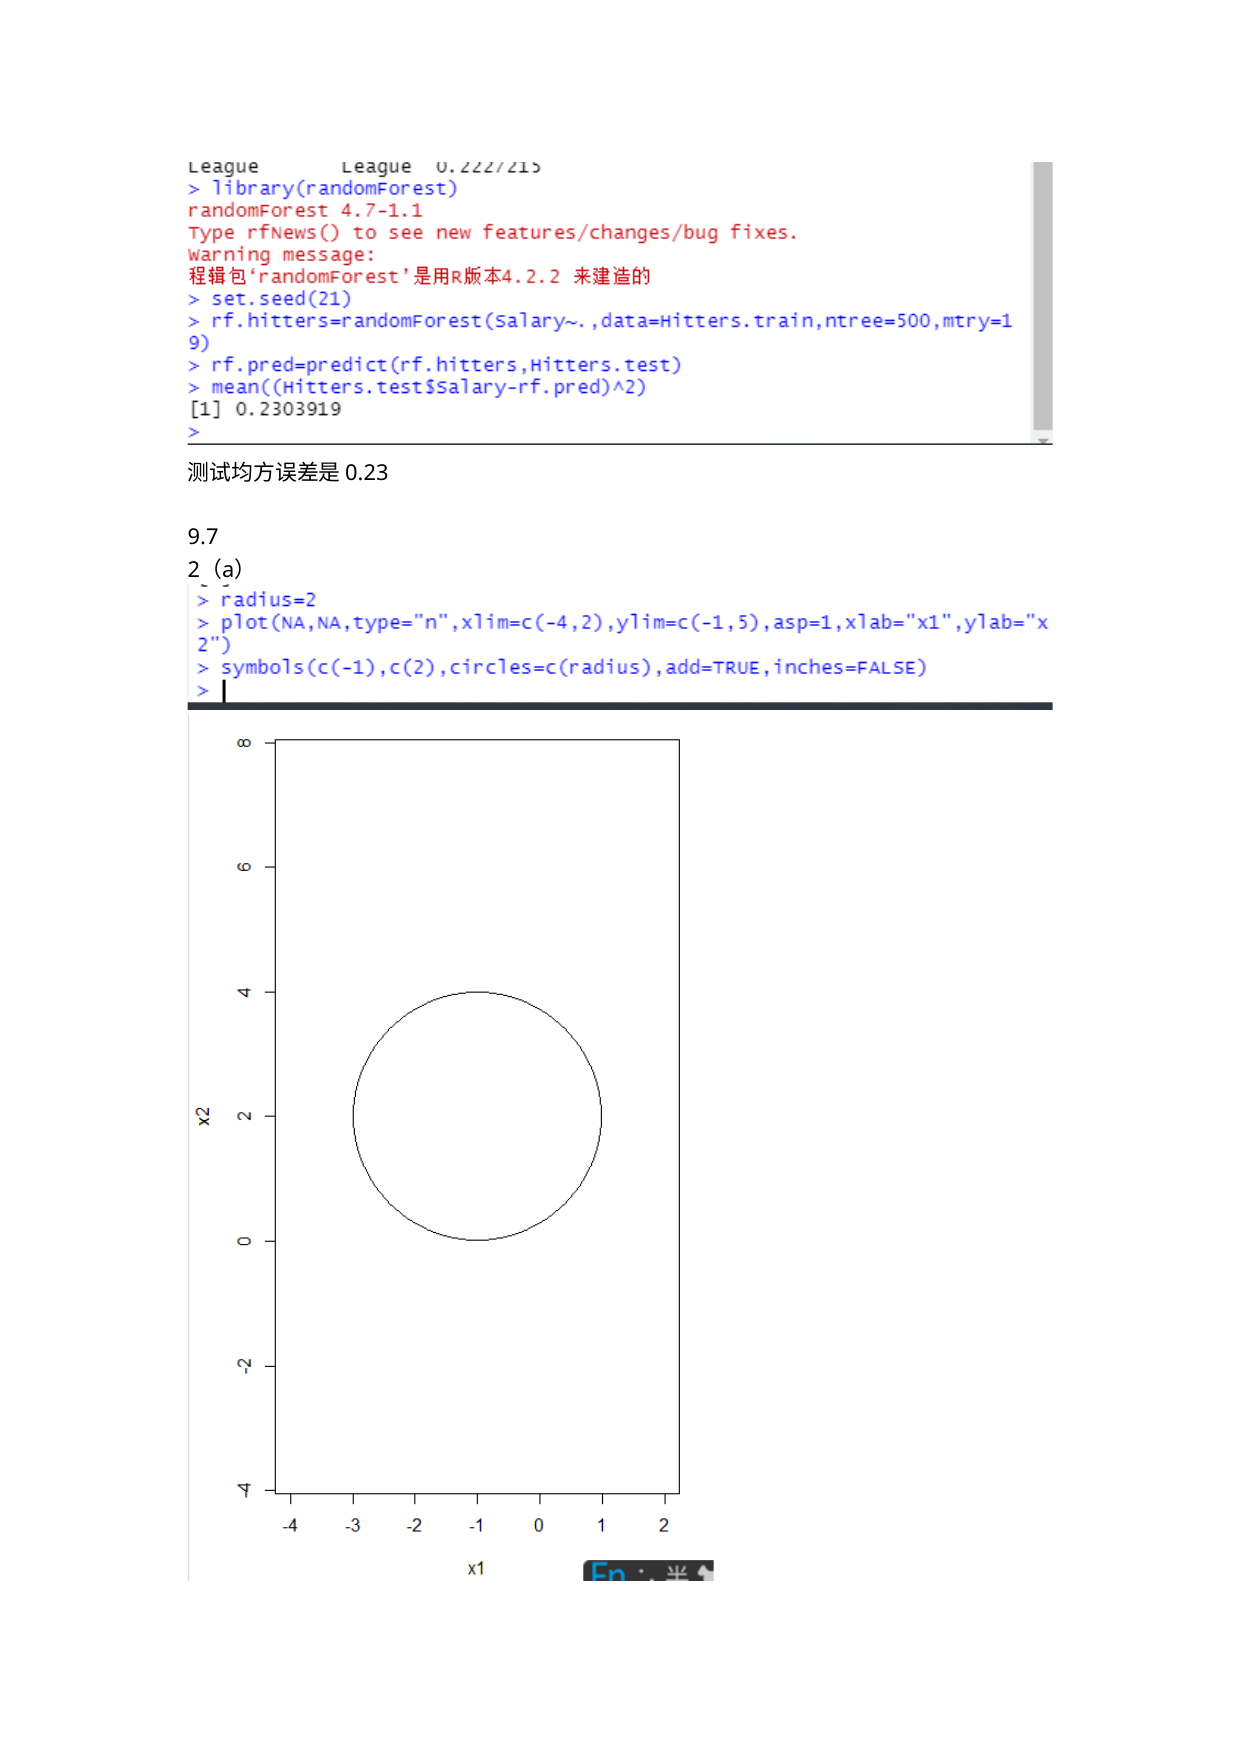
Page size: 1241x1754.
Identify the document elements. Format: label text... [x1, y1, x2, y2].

picture [187, 162, 1053, 445]
picture [613, 1573, 621, 1581]
picture [187, 714, 714, 1581]
text 2（a） [187, 552, 1053, 584]
text 9.7 [187, 519, 1053, 552]
text 测试均方误差是0.23 [187, 454, 1053, 487]
picture [187, 584, 1053, 710]
